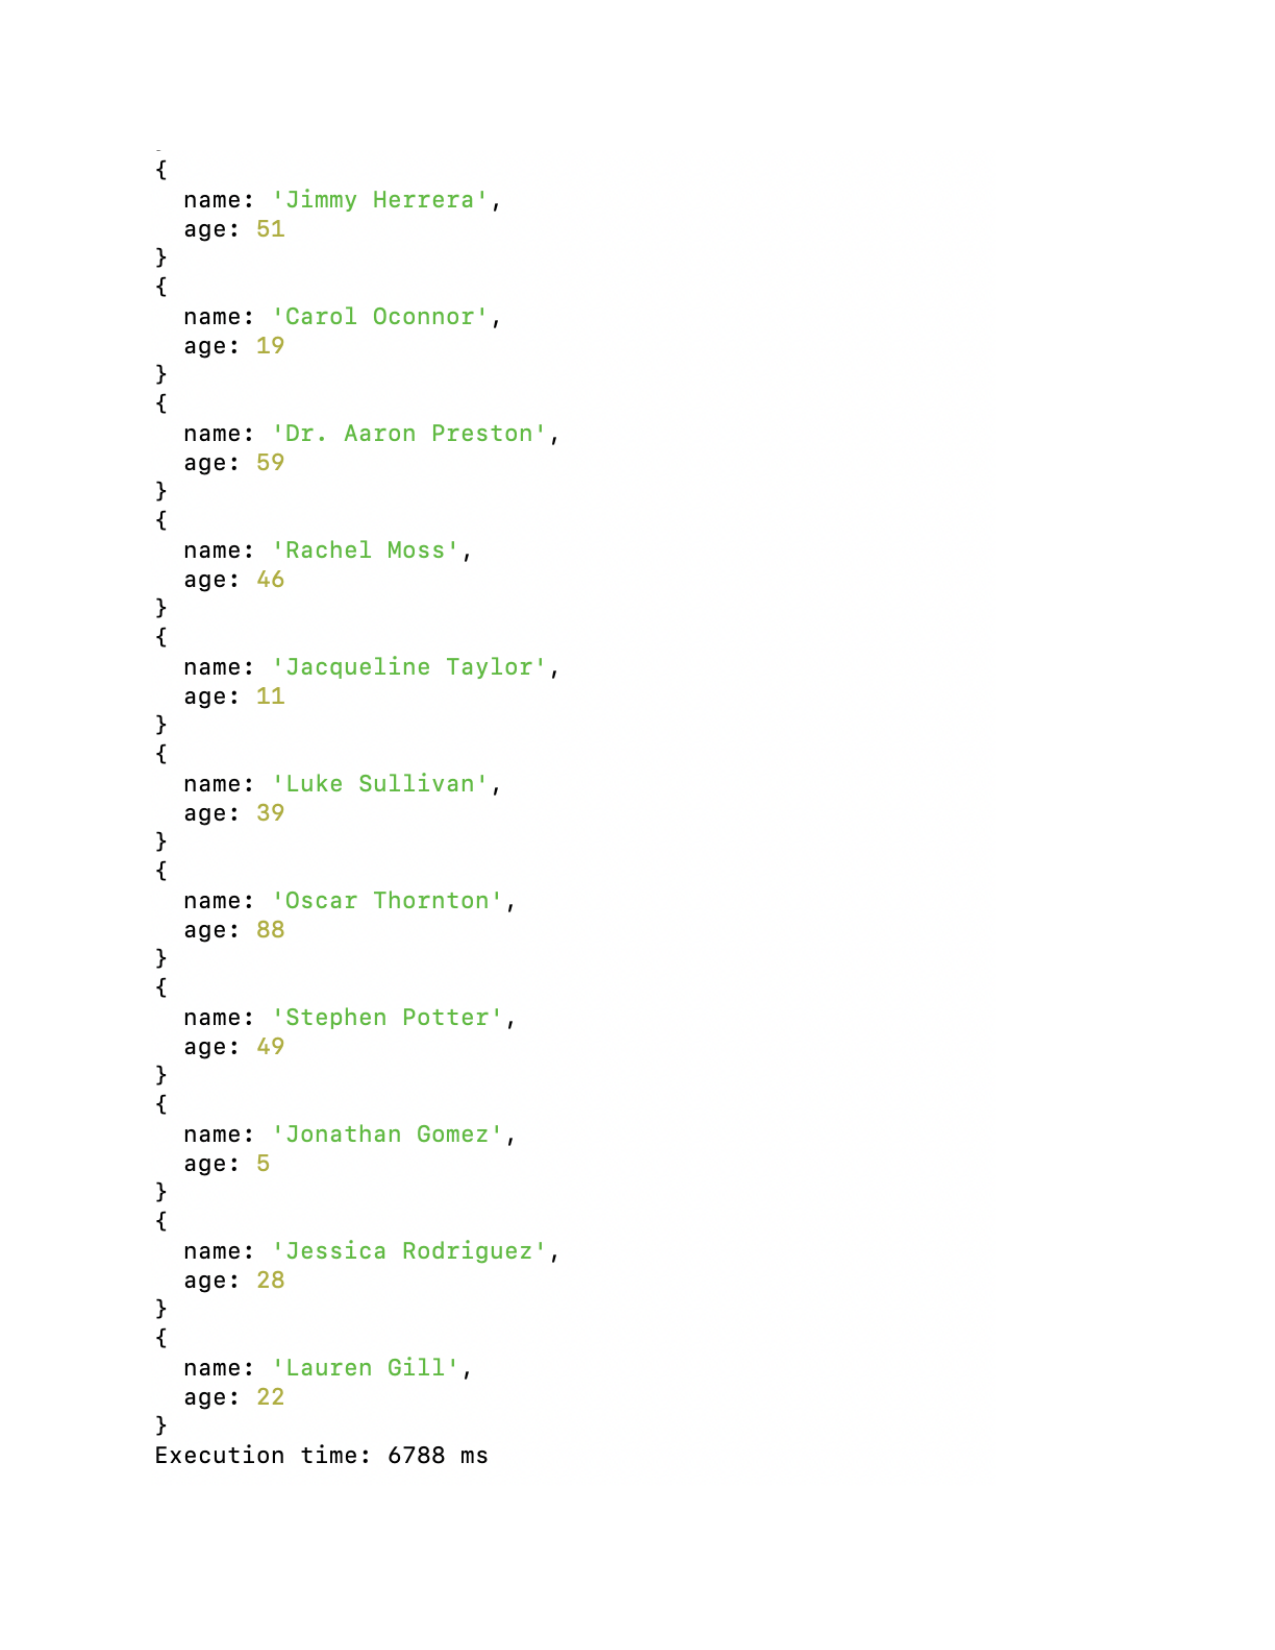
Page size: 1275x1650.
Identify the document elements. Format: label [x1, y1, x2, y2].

picture [150, 150, 996, 1486]
